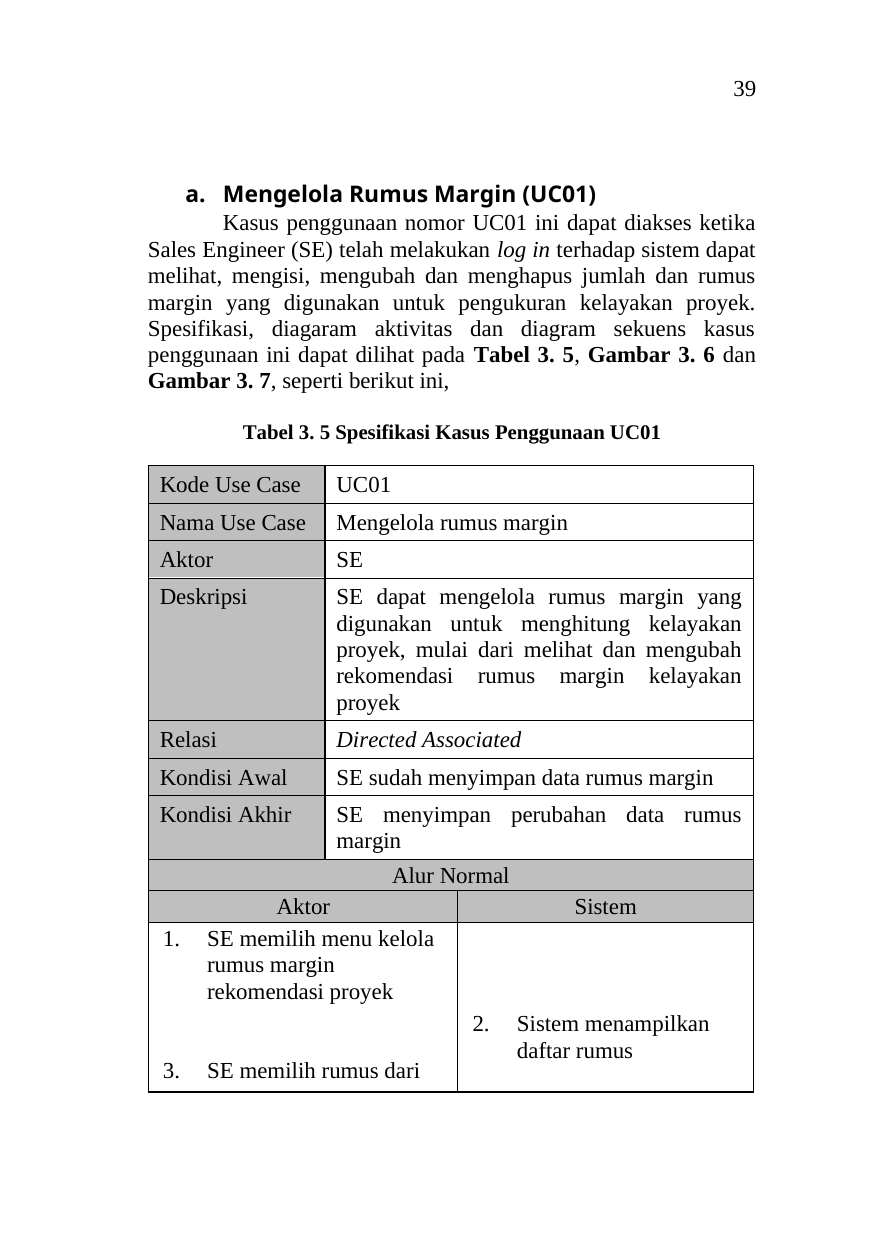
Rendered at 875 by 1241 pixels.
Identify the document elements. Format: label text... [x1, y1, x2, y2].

table_cell Relasi [149, 721, 324, 758]
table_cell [458, 923, 753, 1091]
table_cell Mengelola rumus margin [326, 504, 753, 540]
table_cell Nama Use Case [149, 504, 324, 540]
text Tabel 3. 5 Spesifikasi Kasus Penggunaan UC01 [148, 420, 756, 444]
table_cell Kondisi Awal [149, 759, 324, 795]
table_cell Aktor [149, 541, 324, 577]
table_cell SE dapat mengelola rumus margin yang digunakan untuk menghitung kelayakan proyek, mulai dari melihat dan mengubah rekomendasi rumus margin kelayakan proyek [326, 579, 753, 720]
table_cell SE sudah menyimpan data rumus margin [326, 759, 753, 795]
table_cell Sistem [458, 891, 753, 922]
table_header UC01 [326, 466, 753, 503]
table_header Kode Use Case [149, 466, 324, 503]
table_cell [149, 923, 457, 1091]
table_cell Directed Associated [326, 721, 753, 758]
table_cell Kondisi Akhir [149, 796, 324, 859]
table_cell Alur Normal [149, 860, 753, 890]
text Mengelola Rumus Margin (UC01) [185, 178, 756, 209]
table_cell Deskripsi [149, 579, 324, 720]
text Kasus penggunaan nomor UC01 ini dapat diakses ketika Sales Engineer (SE) telah melakukan log in terhadap sistem dapat melihat, mengisi, mengubah dan menghapus jumlah dan rumus margin yang digunakan untuk pengukuran kelayakan proyek. Spesifikasi, diagaram aktivitas dan diagram sekuens kasus penggunaan ini dapat dilihat pada Tabel 3. 5, Gambar 3. 6 dan Gambar 3. 7, seperti berikut ini, [148, 209, 756, 394]
table_cell SE menyimpan perubahan data rumus margin [326, 796, 753, 859]
table_cell Aktor [149, 891, 457, 922]
table_cell SE [326, 541, 753, 577]
